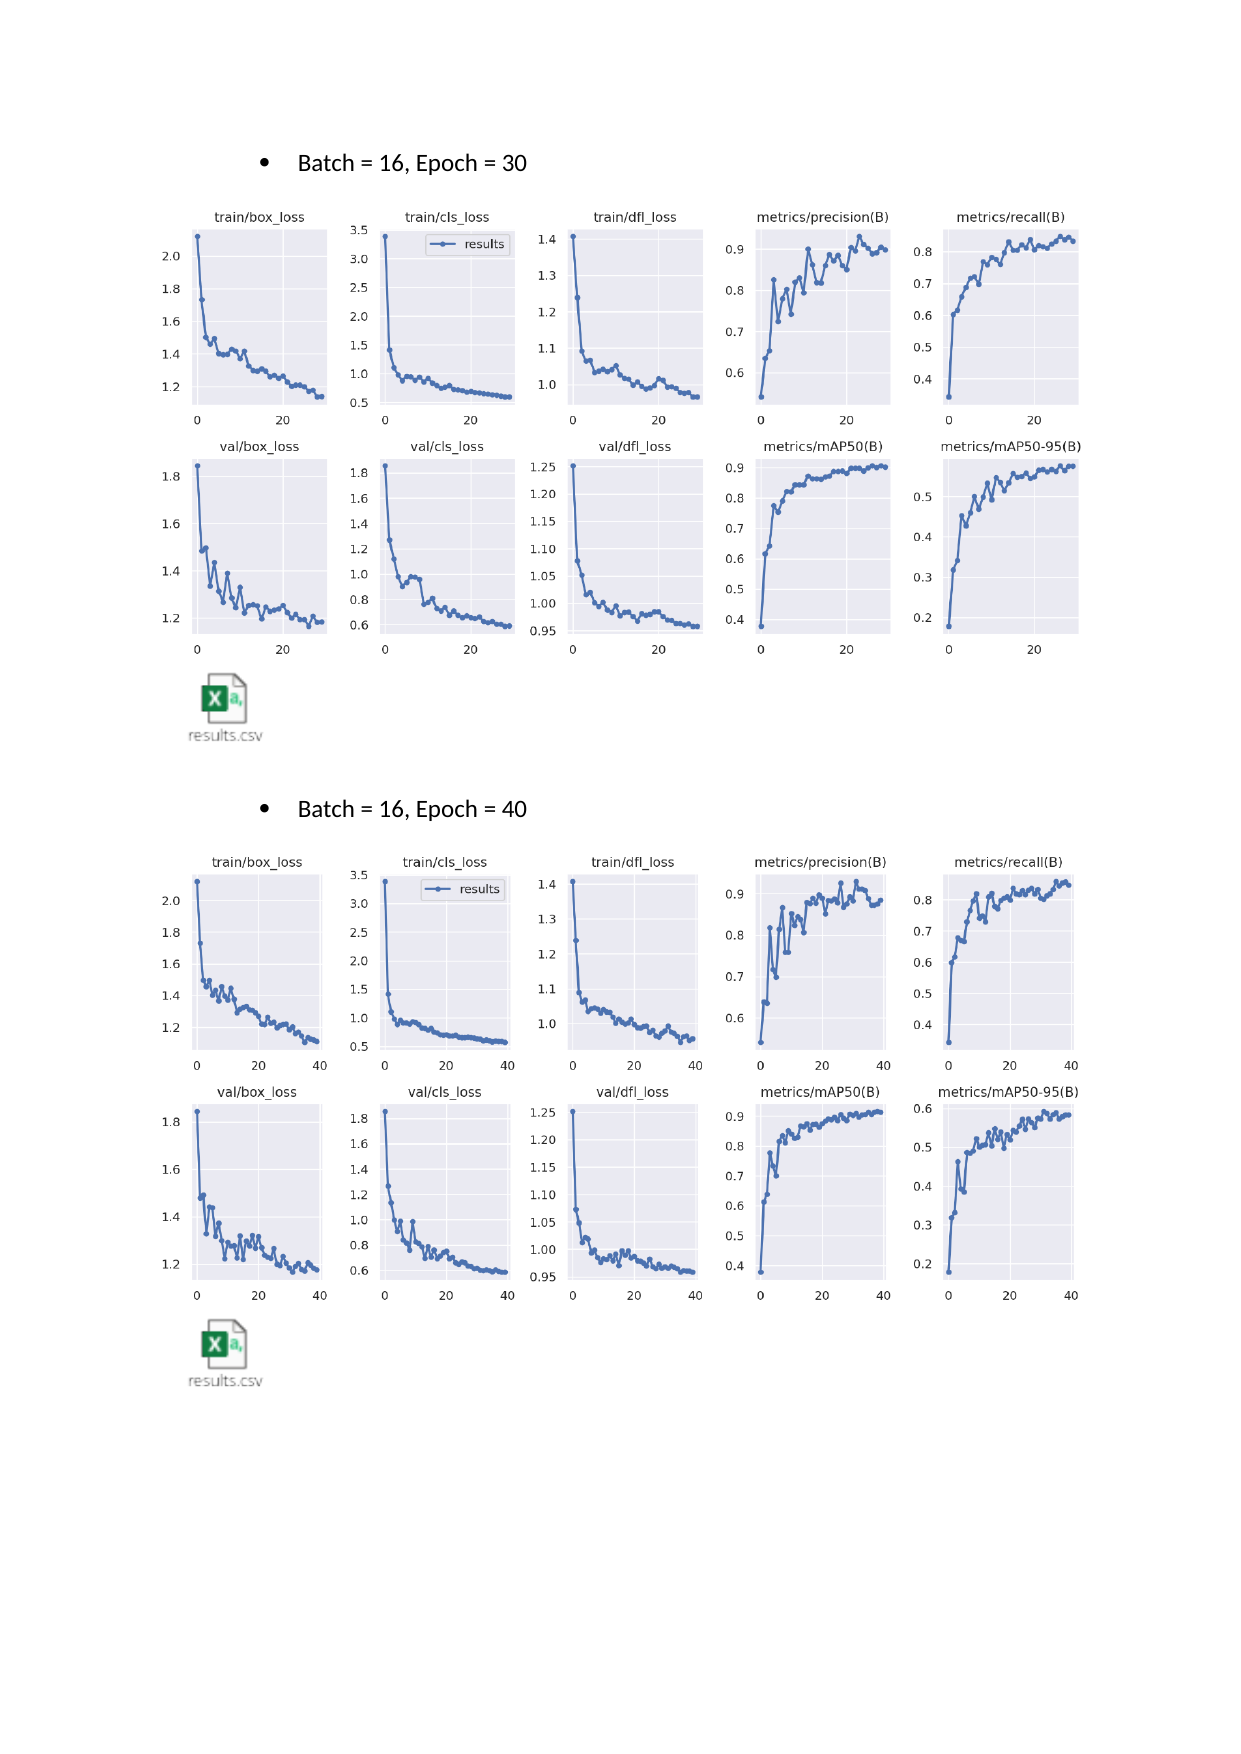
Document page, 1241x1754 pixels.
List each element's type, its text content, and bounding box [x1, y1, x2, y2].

list Batch = 16, Epoch = 30 [260, 148, 1093, 178]
list Batch = 16, Epoch = 40 [260, 793, 1093, 824]
picture [147, 197, 1093, 670]
picture [147, 842, 1093, 1316]
